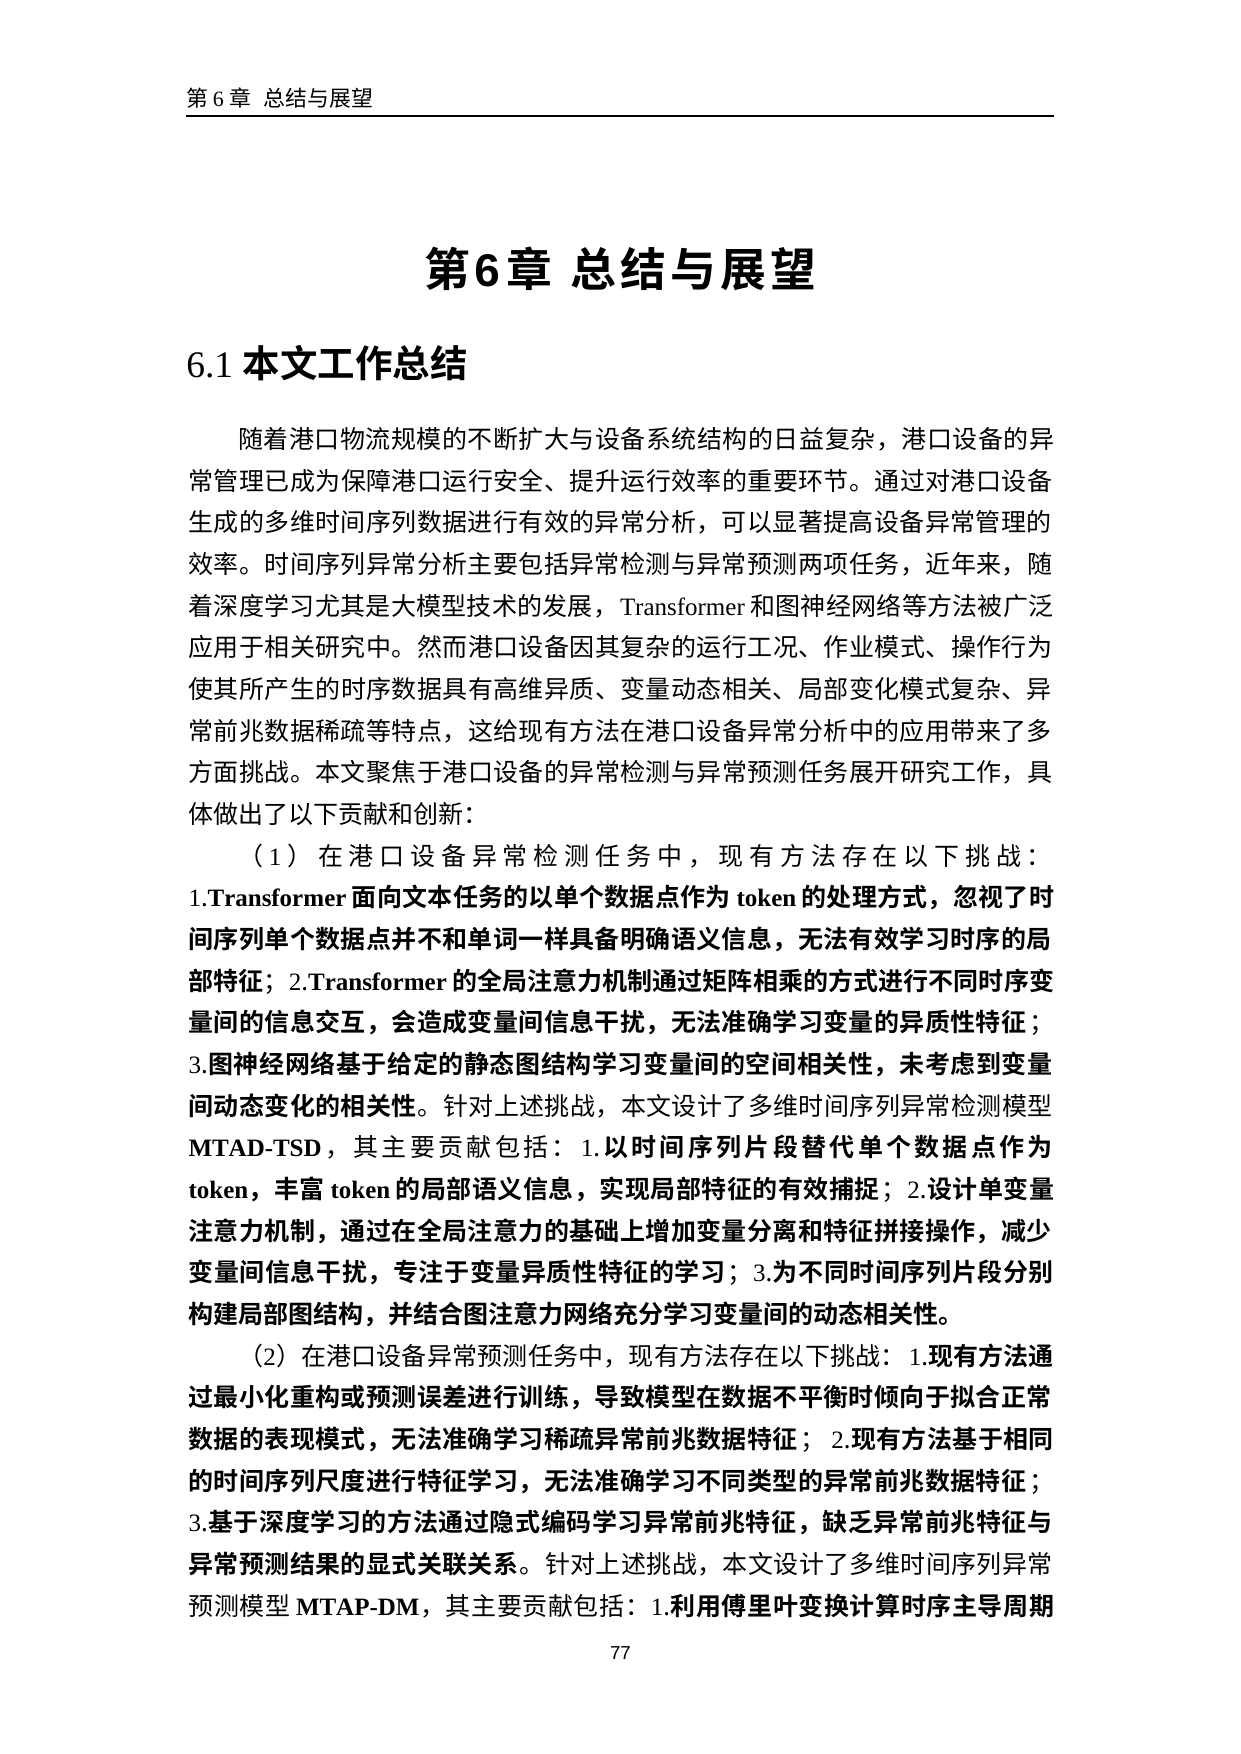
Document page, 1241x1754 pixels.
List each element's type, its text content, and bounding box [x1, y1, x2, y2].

subtitle 总结与展望 [186, 233, 1054, 299]
text （1）在港口设备异常检测任务中，现有方法存在以下挑战：1.Transformer面向文本任务的以单个数据点作为token的处理方式，忽视了时间序列单个数据点并不和单词一样具备明确语义信息，无法有效学习时序的局部特征；2.Transformer的全局注意力机制通过矩阵相乘的方式进行不同时序变量间的信息交互，会造成变量间信息干扰，无法准确学习变量的异质性特征；3.图神经网络基于给定的静态图结构学习变量间的空间相关性，未考虑到变量间动态变化的相关性。针对上述挑战，本文设计了多维时间序列异常检测模型MTAD-TSD，其主要贡献包括：1.以时间序列片段替代单个数据点作为token，丰富token的局部语义信息，实现局部特征的有效捕捉；2.设计单变量注意力机制，通过在全局注意力的基础上增加变量分离和特征拼接操作，减少变量间信息干扰，专注于变量异质性特征的学习；3.为不同时间序列片段分别构建局部图结构，并结合图注意力网络充分学习变量间的动态相关性。 [188, 832, 1054, 1332]
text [188, 1332, 1054, 1623]
text 随着港口物流规模的不断扩大与设备系统结构的日益复杂，港口设备的异常管理已成为保障港口运行安全、提升运行效率的重要环节。通过对港口设备生成的多维时间序列数据进行有效的异常分析，可以显著提高设备异常管理的效率。时间序列异常分析主要包括异常检测与异常预测两项任务，近年来，随着深度学习尤其是大模型技术的发展，Transformer和图神经网络等方法被广泛应用于相关研究中。然而港口设备因其复杂的运行工况、作业模式、操作行为使其所产生的时序数据具有高维异质、变量动态相关、局部变化模式复杂、异常前兆数据稀疏等特点，这给现有方法在港口设备异常分析中的应用带来了多方面挑战。本文聚焦于港口设备的异常检测与异常预测任务展开研究工作，具体做出了以下贡献和创新： [188, 415, 1054, 832]
subtitle 本文工作总结 [186, 334, 1054, 388]
